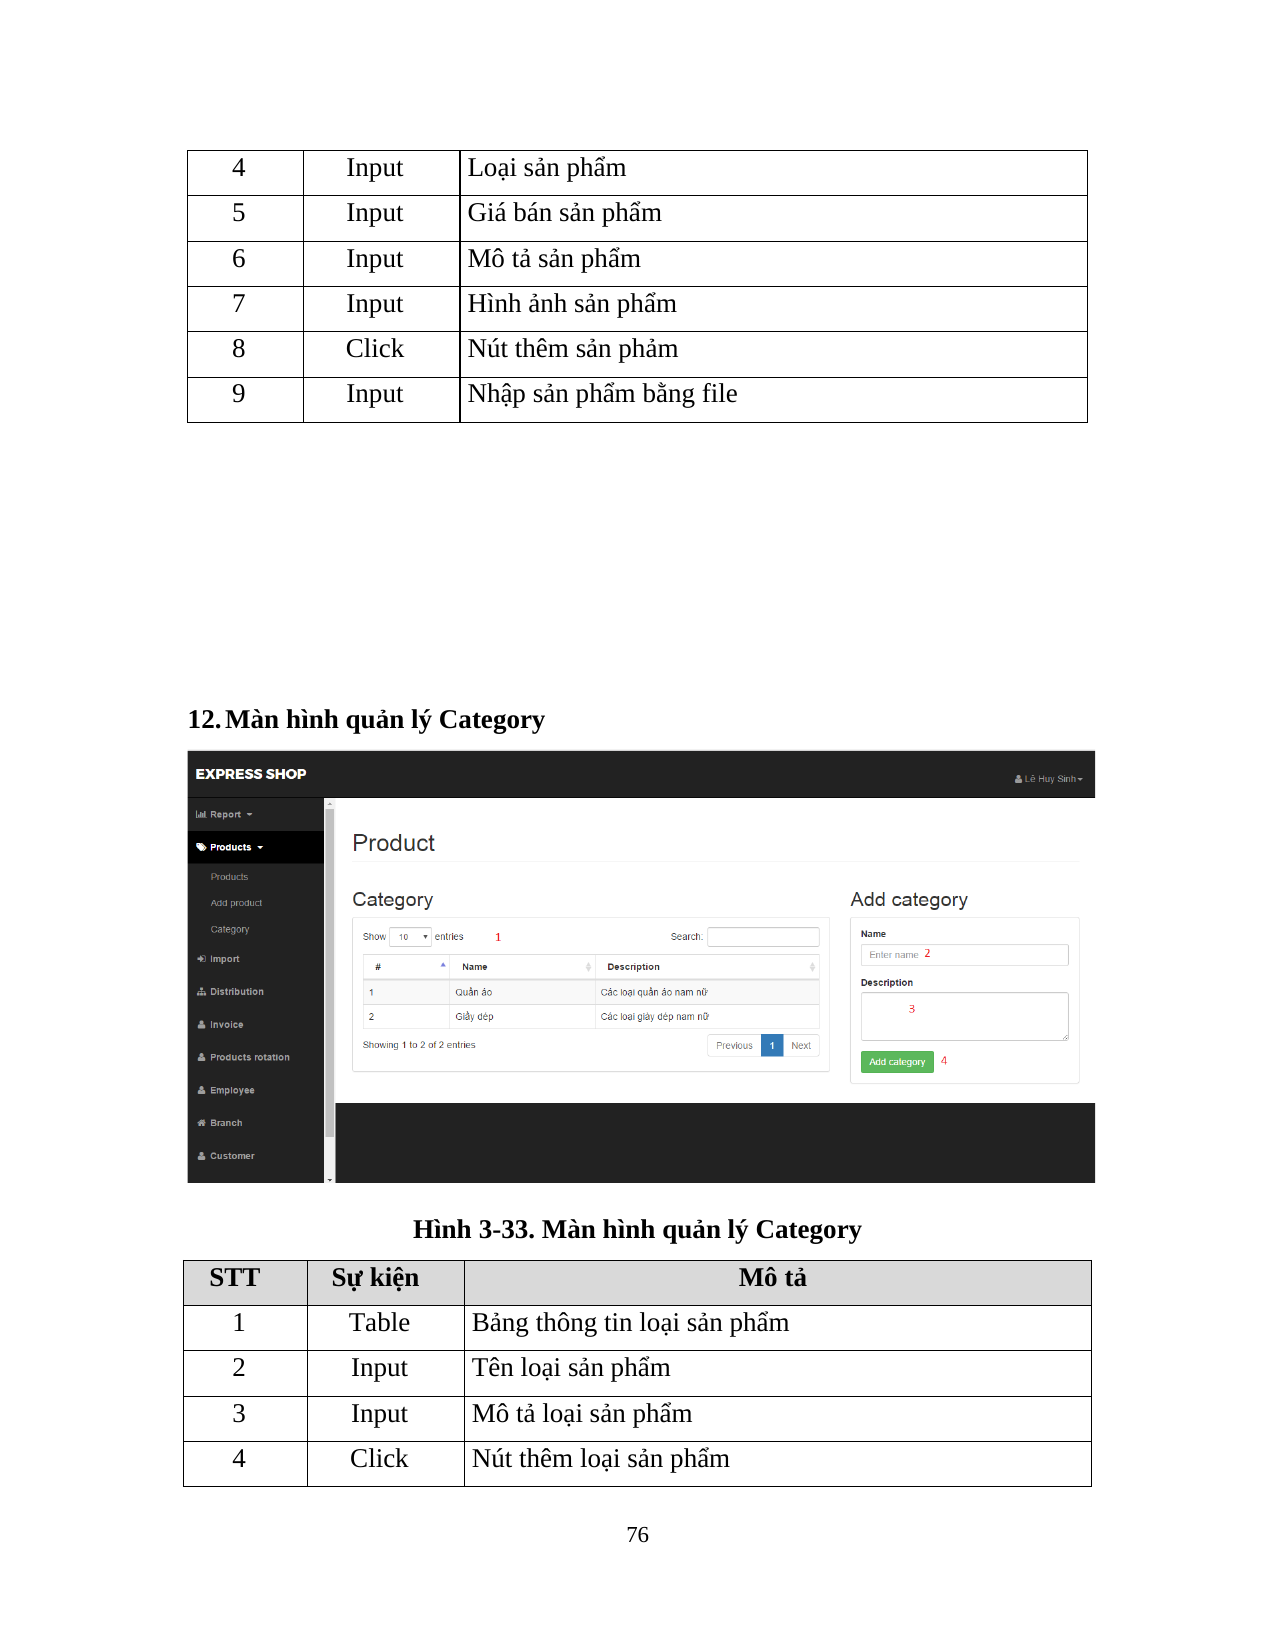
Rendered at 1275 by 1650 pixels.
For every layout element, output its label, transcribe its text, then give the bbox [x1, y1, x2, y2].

table_cell Mô tả loại sản phẩm [465, 1397, 1091, 1441]
table_header STT [184, 1261, 307, 1305]
list Màn hình quản lý Category [187, 703, 1125, 734]
table_cell 5 [188, 196, 303, 241]
picture [187, 749, 1096, 1183]
table_cell Hình ảnh sản phẩm [461, 287, 1087, 331]
table_cell 6 [188, 242, 303, 286]
table_cell 8 [188, 332, 303, 377]
table_cell Input [308, 1351, 464, 1396]
table_cell Input [304, 242, 459, 286]
table_header Sự kiện [308, 1261, 464, 1305]
table_cell Bảng thông tin loại sản phẩm [465, 1306, 1091, 1350]
text Hình 3-33. Màn hình quản lý Category [150, 1213, 1125, 1244]
table_cell 9 [188, 378, 303, 422]
table_cell 7 [188, 287, 303, 331]
table_cell Table [308, 1306, 464, 1350]
table_cell Nút thêm loại sản phẩm [465, 1442, 1091, 1486]
table_cell Giá bán sản phẩm [461, 196, 1087, 241]
table_cell Click [304, 332, 459, 377]
table_cell 4 [184, 1442, 307, 1486]
table_cell 2 [184, 1351, 307, 1396]
table_cell Input [304, 287, 459, 331]
table_cell Nút thêm sản phảm [461, 332, 1087, 377]
table_cell Loại sản phẩm [461, 151, 1087, 195]
table_cell Mô tả sản phẩm [461, 242, 1087, 286]
table_cell Input [304, 196, 459, 241]
table_cell Input [304, 378, 459, 422]
table_cell 3 [184, 1397, 307, 1441]
table_cell Click [308, 1442, 464, 1486]
table_cell Input [304, 151, 459, 195]
table_header Mô tả [465, 1261, 1091, 1305]
table_cell 1 [184, 1306, 307, 1350]
table_cell Tên loại sản phẩm [465, 1351, 1091, 1396]
table_cell Nhập sản phẩm bằng file [461, 378, 1087, 422]
table_cell 4 [188, 151, 303, 195]
table_cell Input [308, 1397, 464, 1441]
